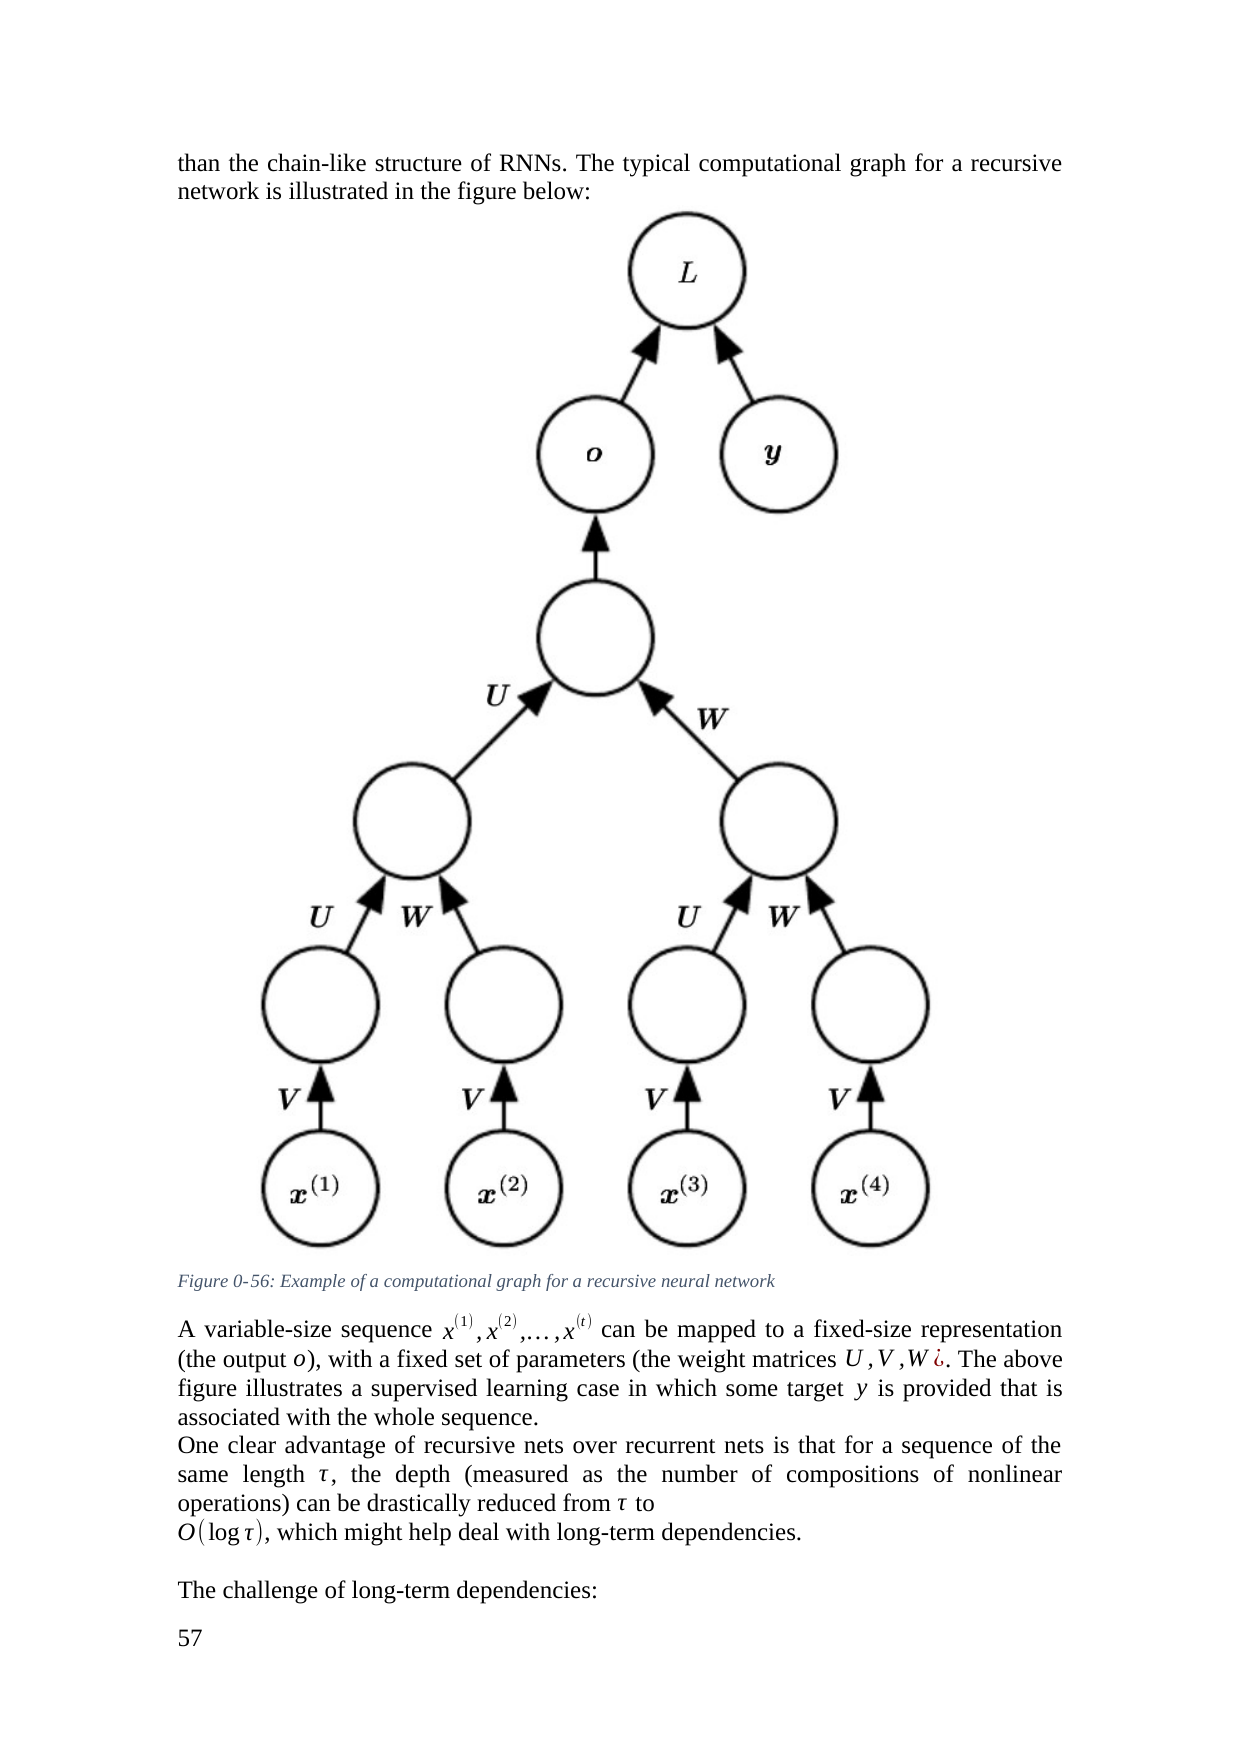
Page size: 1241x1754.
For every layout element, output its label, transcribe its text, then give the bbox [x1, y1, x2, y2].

text Figure 0-11: Example of a computational graph for a recursive neural network [177, 1270, 1063, 1292]
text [177, 148, 1063, 205]
picture [177, 205, 1005, 1271]
text A variable-size sequence can be mapped to a fixed-size representation (the output ), with a fixed set of parameters (the weight matrices . The above figure illustrates a supervised learning case in which some target is provided that is associated with the whole sequence. [177, 1313, 1063, 1431]
text One clear advantage of recursive nets over recurrent nets is that for a sequence of the same length , the depth (measured as the number of compositions of nonlinear operations) can be drastically reduced from to [177, 1431, 1063, 1517]
text The challenge of long-term dependencies: [177, 1576, 1063, 1604]
text , which might help deal with long-term dependencies. [177, 1517, 1063, 1547]
